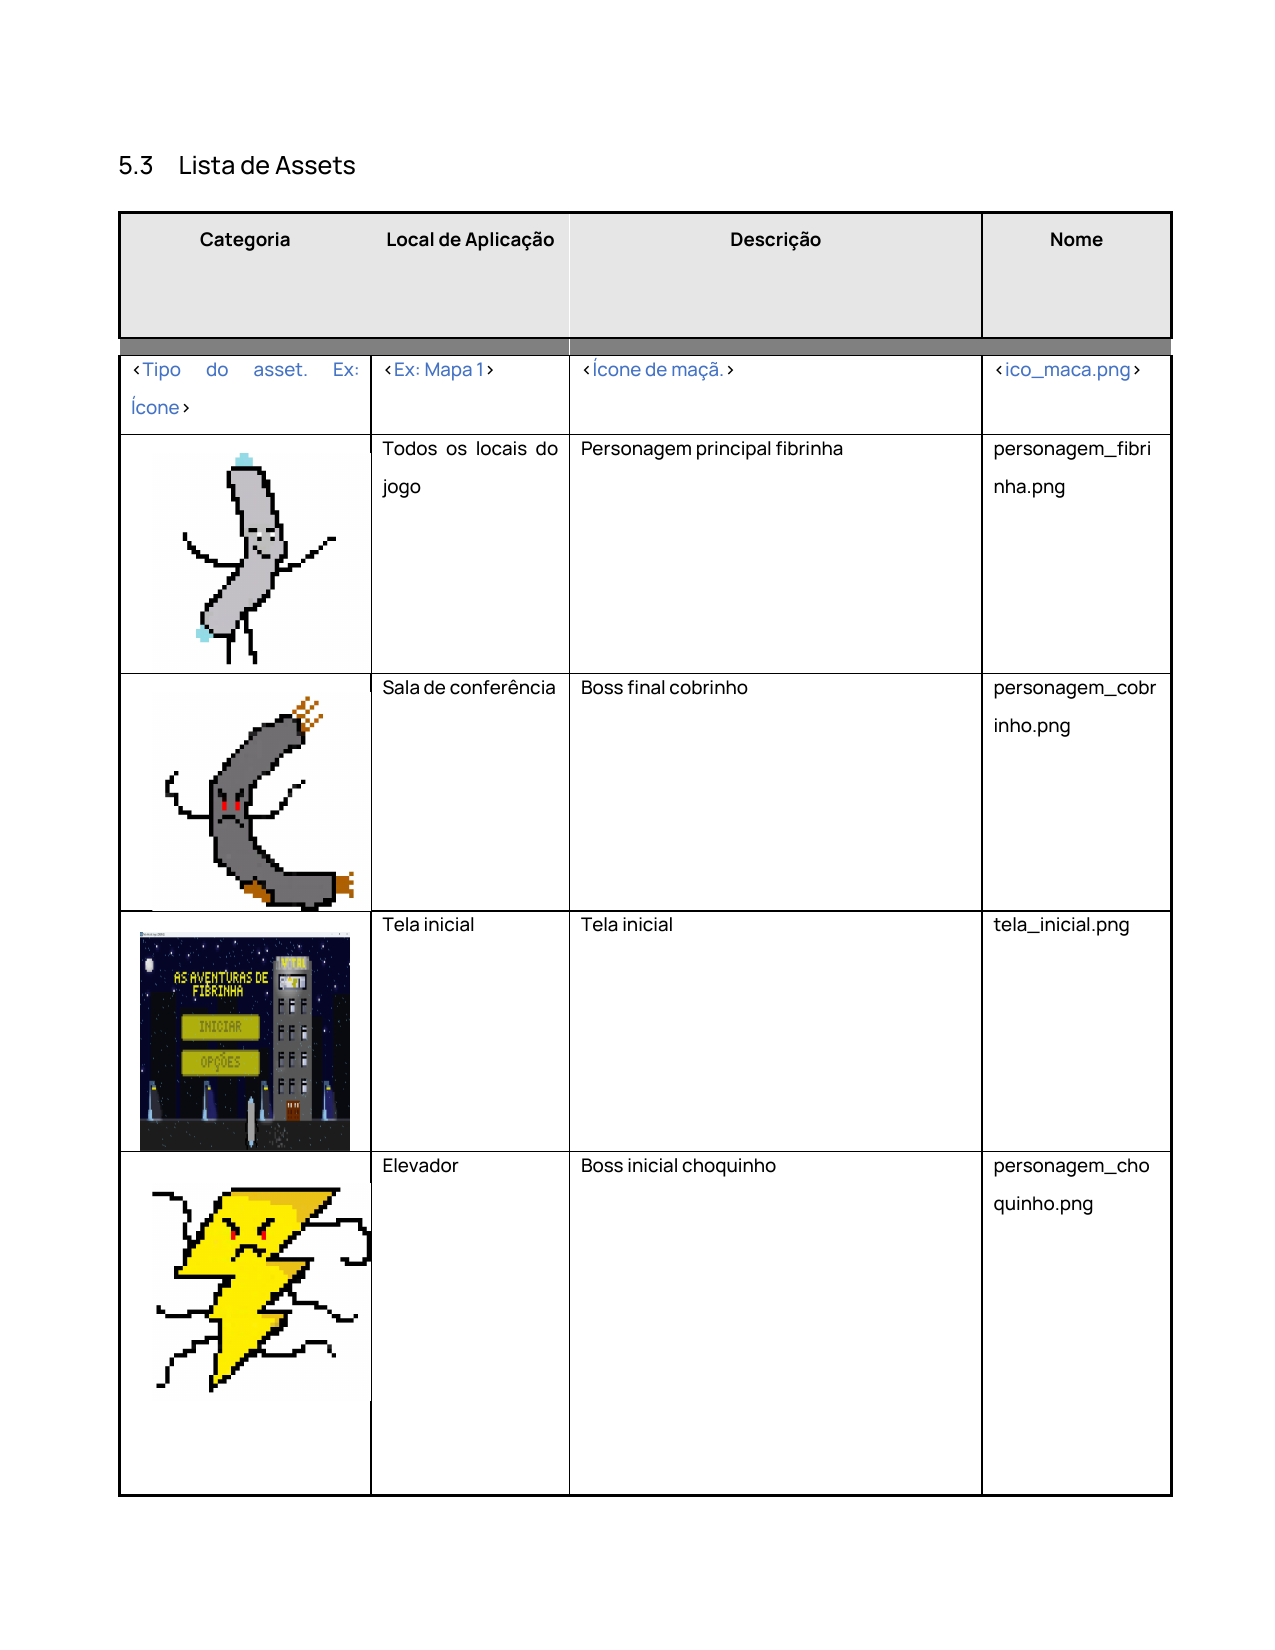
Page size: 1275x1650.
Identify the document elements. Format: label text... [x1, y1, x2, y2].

text 5.3 Lista de Assets [118, 147, 1152, 182]
table_cell Tela inicial [570, 912, 981, 1151]
table_cell [121, 912, 370, 1151]
table_cell Sala de conferência [372, 674, 569, 910]
table_cell [570, 339, 982, 355]
table_cell Tela inicial [372, 912, 569, 1151]
table_cell Todos os locais do jogo [372, 435, 569, 673]
table_cell [121, 1152, 370, 1494]
table_cell [982, 339, 1171, 355]
table_header Nome [983, 214, 1170, 337]
table_header Local de Aplicação [371, 214, 569, 337]
table_header Descrição [570, 214, 981, 337]
table_cell <Tipo do asset. Ex: Ícone> [121, 356, 370, 433]
table_cell [120, 339, 371, 355]
table_cell [121, 435, 370, 673]
table_cell tela_inicial.png [983, 912, 1170, 1151]
table_cell personagem_cobrinho.png [983, 674, 1170, 910]
table_cell <Ícone de maçã.> [570, 356, 981, 433]
table_cell Elevador [372, 1152, 569, 1494]
picture [152, 692, 371, 911]
table_cell personagem_choquinho.png [983, 1152, 1170, 1494]
table_cell <Ex: Mapa 1> [372, 356, 569, 433]
table_cell [121, 674, 370, 910]
picture [152, 453, 371, 673]
table_cell [371, 339, 569, 355]
picture [152, 1183, 371, 1401]
table_cell Personagem principal fibrinha [570, 435, 981, 673]
picture [140, 932, 350, 1151]
table_cell Boss final cobrinho [570, 674, 981, 910]
table_cell Boss inicial choquinho [570, 1152, 981, 1494]
table_header Categoria [121, 214, 371, 337]
table_cell <ico_maca.png> [983, 356, 1170, 433]
table_cell personagem_fibrinha.png [983, 435, 1170, 673]
